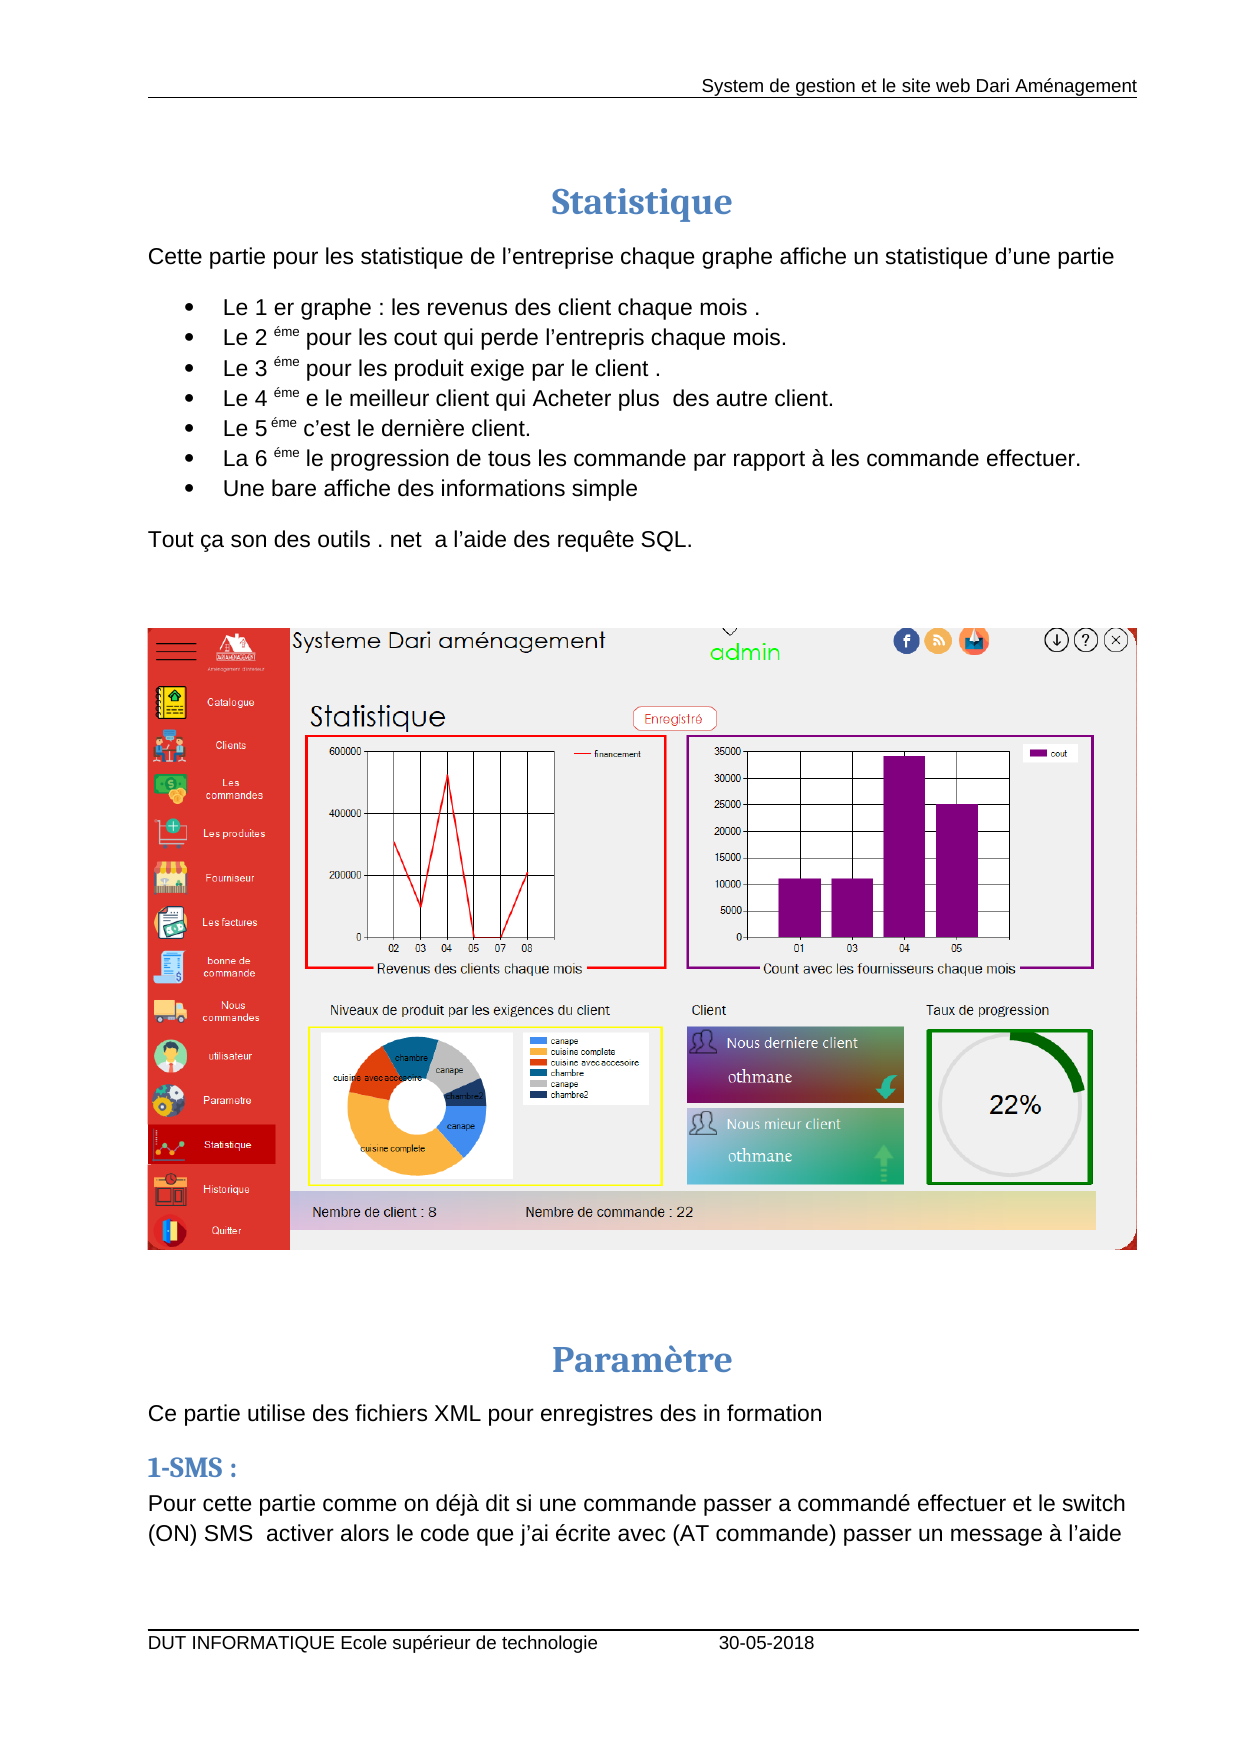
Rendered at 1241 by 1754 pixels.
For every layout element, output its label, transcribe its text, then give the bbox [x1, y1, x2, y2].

picture [147, 628, 1137, 1250]
list Le 4 éme e le meilleur client qui Acheter plus des autre client. [185, 385, 1137, 411]
subtitle Paramètre [148, 1338, 1137, 1381]
subtitle 1-SMS : [148, 1451, 1137, 1485]
text Tout ça son des outils . net a l’aide des requête SQL. [148, 526, 1137, 553]
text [148, 1490, 1137, 1546]
text Ce partie utilise des fichiers XML pour enregistres des in formation [148, 1400, 1137, 1427]
list Le 3 éme pour les produit exige par le client . [185, 354, 1137, 381]
list Le 5 éme c’est le dernière client. [185, 415, 1137, 441]
text Cette partie pour les statistique de l’entreprise chaque graphe affiche un statistique d’une partie [148, 243, 1137, 269]
subtitle Statistique [148, 181, 1137, 224]
list La 6 éme le progression de tous les commande par rapport à les commande effectuer. [185, 445, 1137, 471]
list Le 1 er graphe : les revenus des client chaque mois . [185, 294, 1137, 320]
list Une bare affiche des informations simple [185, 475, 1137, 502]
list Le 2 éme pour les cout qui perde l’entrepris chaque mois. [185, 324, 1137, 351]
